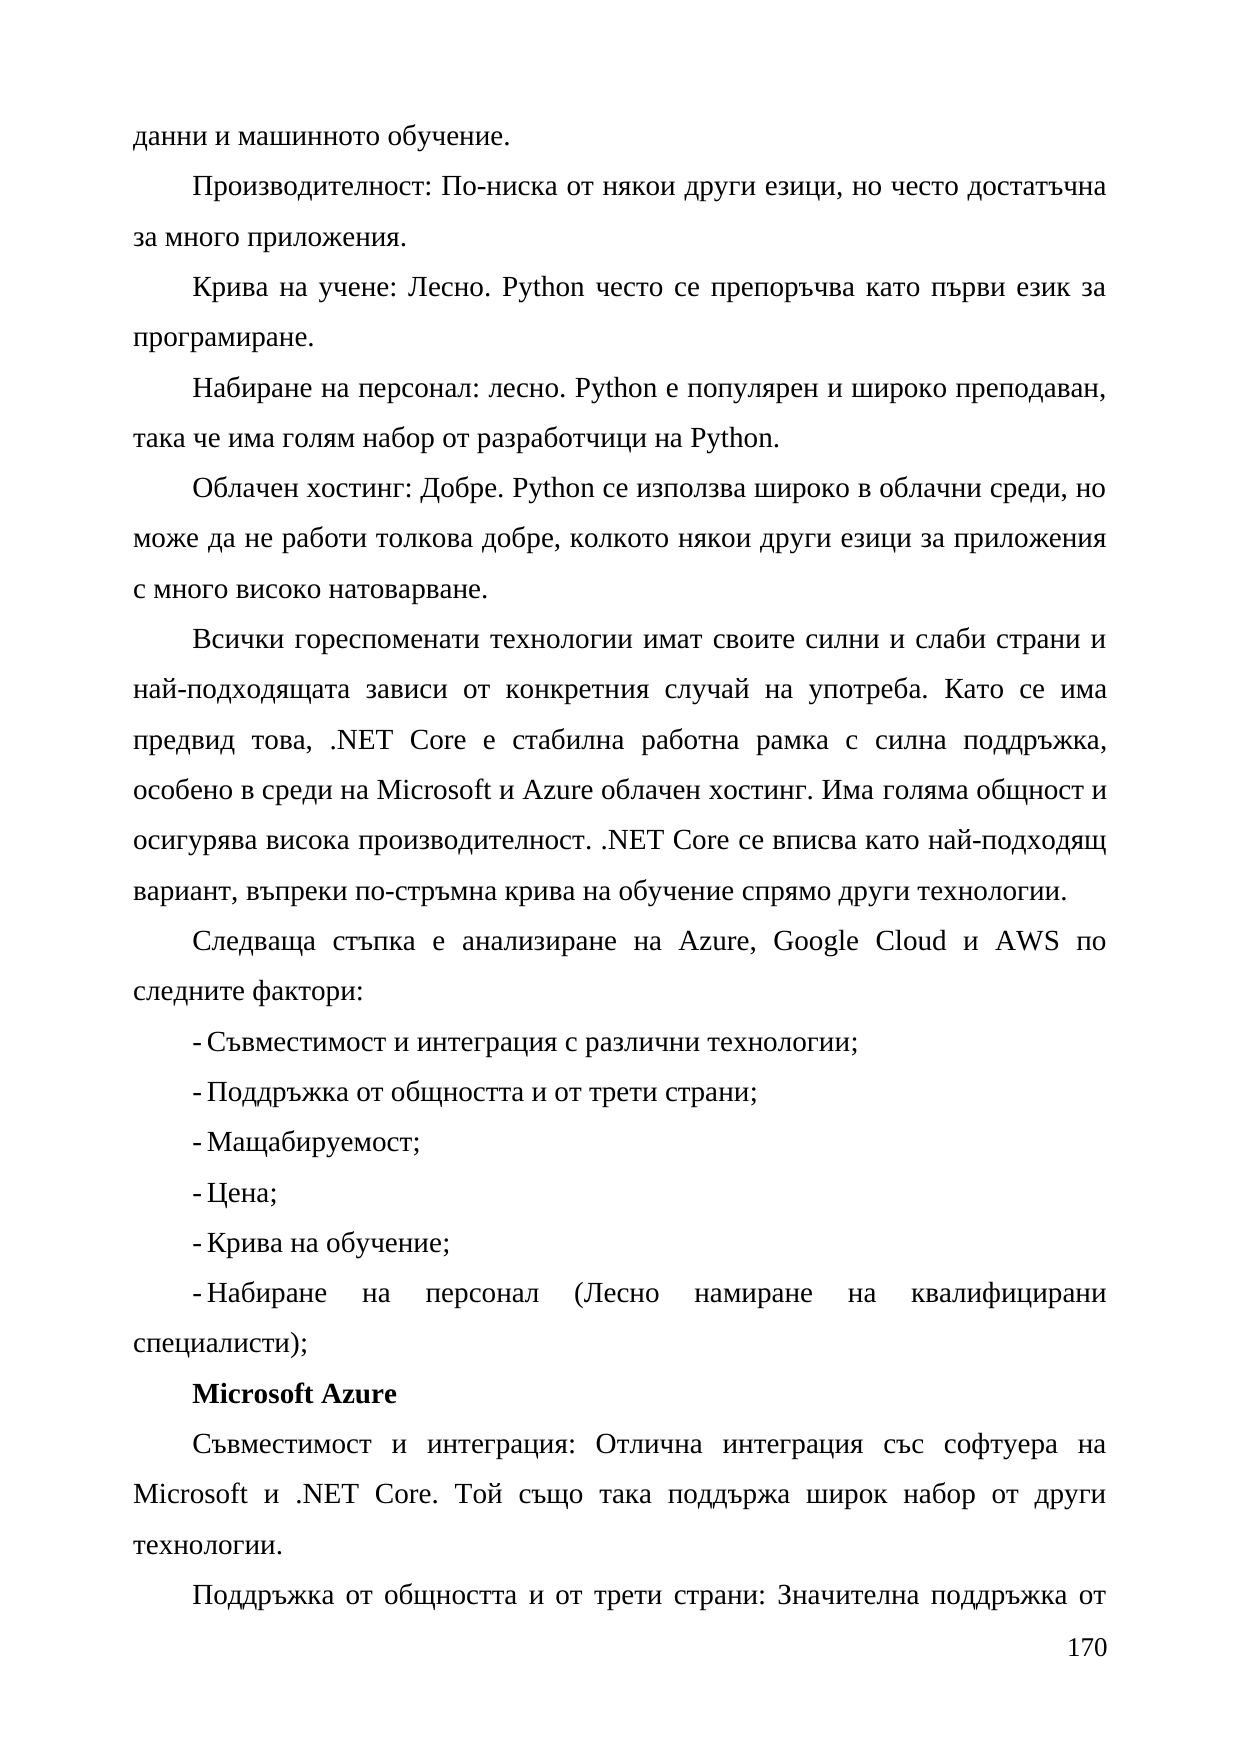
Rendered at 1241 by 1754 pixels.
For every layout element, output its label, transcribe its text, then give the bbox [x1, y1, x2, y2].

list Набиране на персонал (Лесно намиране на квалифицирани специалисти); [133, 1275, 1107, 1359]
text Производителност: По-ниска от някои други езици, но често достатъчна за много приложения. [133, 168, 1107, 252]
list Мащабируемост; [133, 1124, 1107, 1158]
list Крива на обучение; [133, 1225, 1107, 1258]
text Набиране на персонал: лесно. Python е популярен и широко преподаван, така че има голям набор от разработчици на Python. [133, 370, 1107, 453]
text Облачен хостинг: Добре. Python се използва широко в облачни среди, но може да не работи толкова добре, колкото някои други езици за приложения с много високо натоварване. [133, 470, 1107, 604]
text Microsoft Azure [133, 1376, 1107, 1409]
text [133, 118, 1107, 152]
text Следваща стъпка е анализиране на Azure, Google Cloud и AWS по следните фактори: [133, 923, 1107, 1007]
list Цена; [133, 1175, 1107, 1208]
list Съвместимост и интеграция с различни технологии; [133, 1024, 1107, 1057]
list Поддръжка от общността и от трети страни; [133, 1074, 1107, 1108]
text Крива на учене: Лесно. Python често се препоръчва като първи език за програмиране. [133, 269, 1107, 353]
text Съвместимост и интеграция: Отлична интеграция със софтуера на Microsoft и .NET Core. Той също така поддържа широк набор от други технологии. [133, 1426, 1107, 1560]
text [133, 1577, 1107, 1611]
text Всички гореспоменати технологии имат своите силни и слаби страни и най-подходящата зависи от конкретния случай на употреба. Като се има предвид това, .NET Core е стабилна работна рамка с силна поддръжка, особено в среди на Microsoft и Azure облачен хостинг. Има голяма общност и осигурява висока производителност. .NET Core се вписва като най-подходящ вариант, въпреки по-стръмна крива на обучение спрямо други технологии. [133, 621, 1107, 906]
